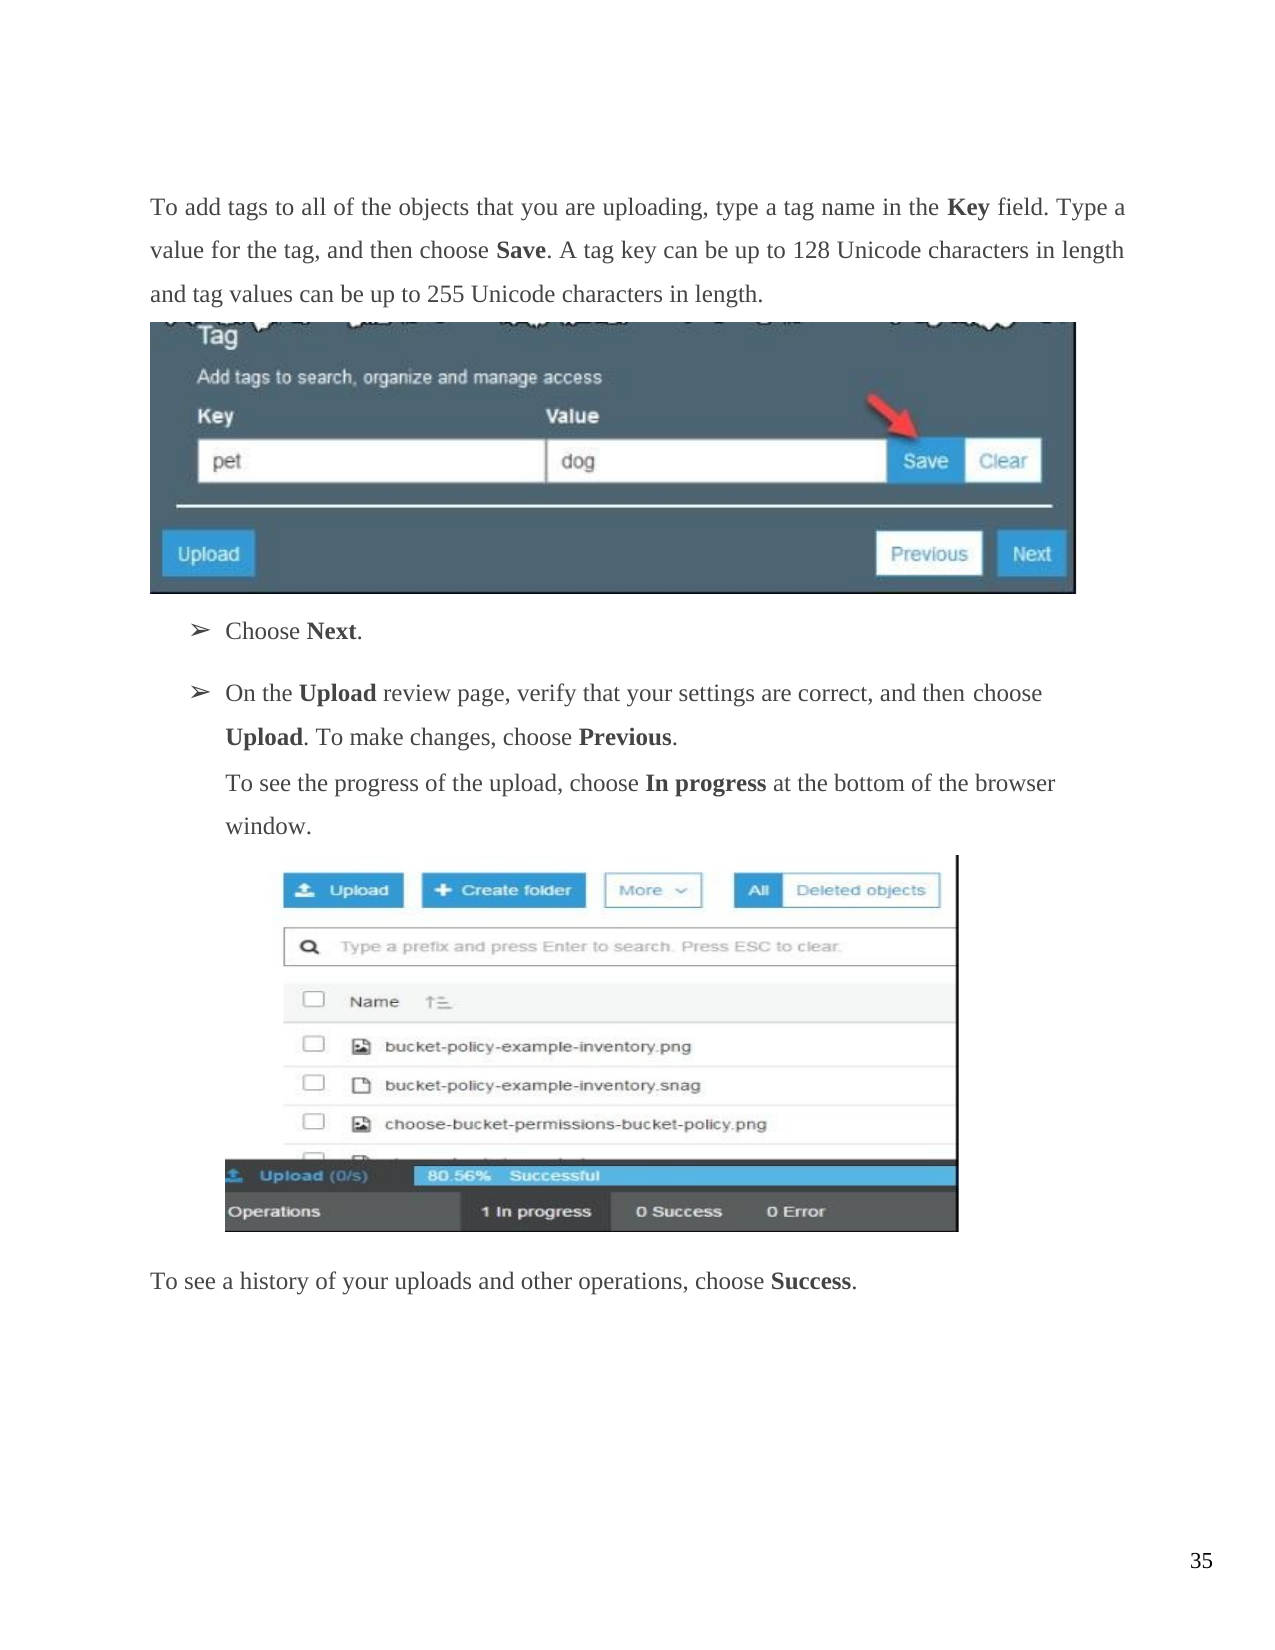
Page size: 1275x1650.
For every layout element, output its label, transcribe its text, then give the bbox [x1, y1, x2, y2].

text To see the progress of the upload, choose In progress at the bottom of the browser window. [225, 768, 1123, 840]
picture [150, 322, 1077, 594]
picture [225, 855, 959, 1232]
list On the Upload review page, verify that your settings are correct, and then choose [187, 675, 1225, 709]
text To add tags to all of the objects that you are uploading, type a tag name in the Key field. Type a value for the tag, and then choose Save. A tag key can be up to 128 Unicode characters in length and tag values can be up to 255 Unicode characters in length. [150, 192, 1126, 308]
text Upload. To make changes, choose Previous. [225, 722, 1225, 751]
list Choose Next. [187, 612, 1225, 646]
text To see a history of your uploads and other operations, choose Success. [150, 1266, 1225, 1295]
